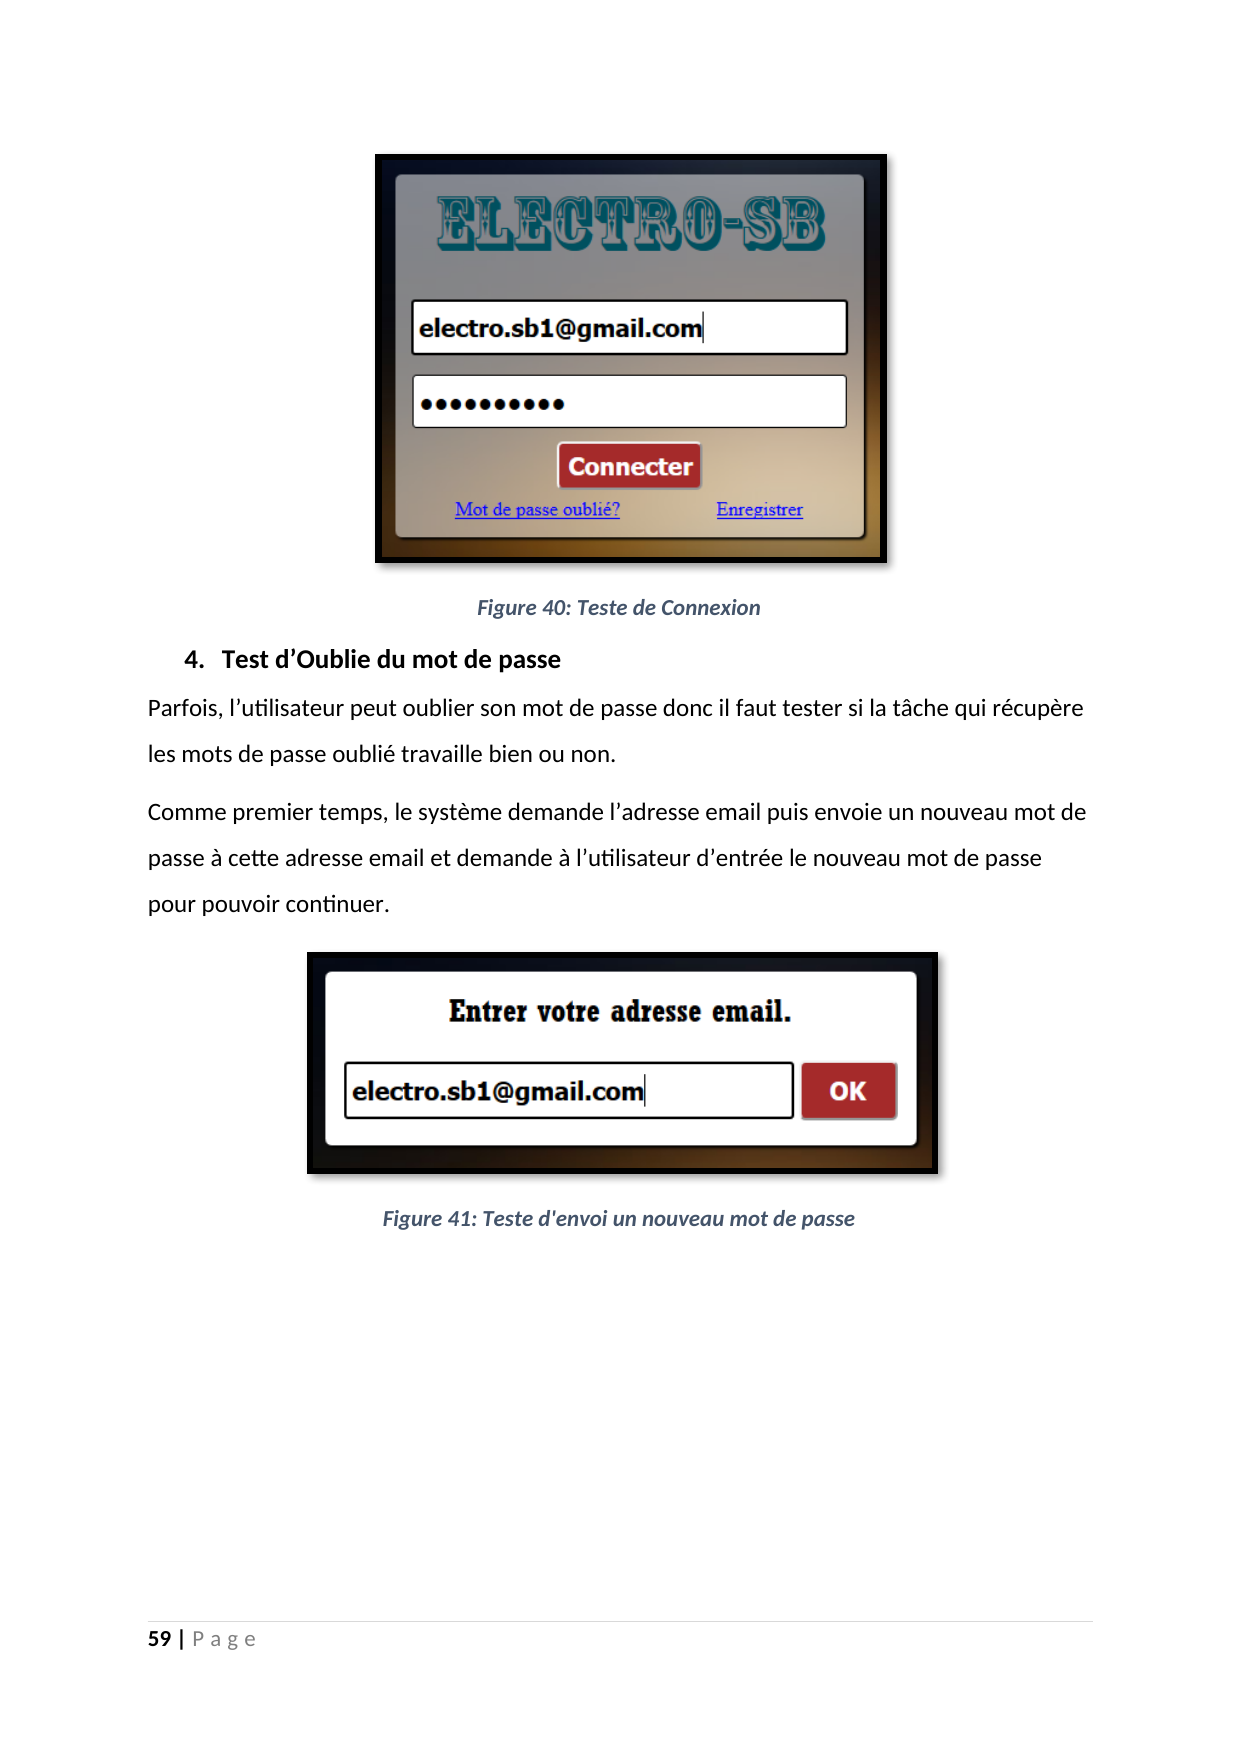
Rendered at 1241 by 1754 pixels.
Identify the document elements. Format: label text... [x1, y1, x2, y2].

text Parfois, l’utilisateur peut oublier son mot de passe donc il faut tester si la tâche qui récupère les mots de passe oublié travaille bien ou non. [148, 692, 1093, 768]
text Figure 41: Teste d'envoi un nouveau mot de passe [148, 1204, 1093, 1232]
picture [382, 160, 880, 557]
picture [313, 958, 932, 1168]
text Figure 40: Teste de Connexion [148, 593, 1093, 621]
subtitle Test d’Oublie du mot de passe [184, 642, 1093, 675]
text Comme premier temps, le système demande l’adresse email puis envoie un nouveau mot de passe à cette adresse email et demande à l’utilisateur d’entrée le nouveau mot de passe pour pouvoir continuer. [148, 796, 1093, 918]
